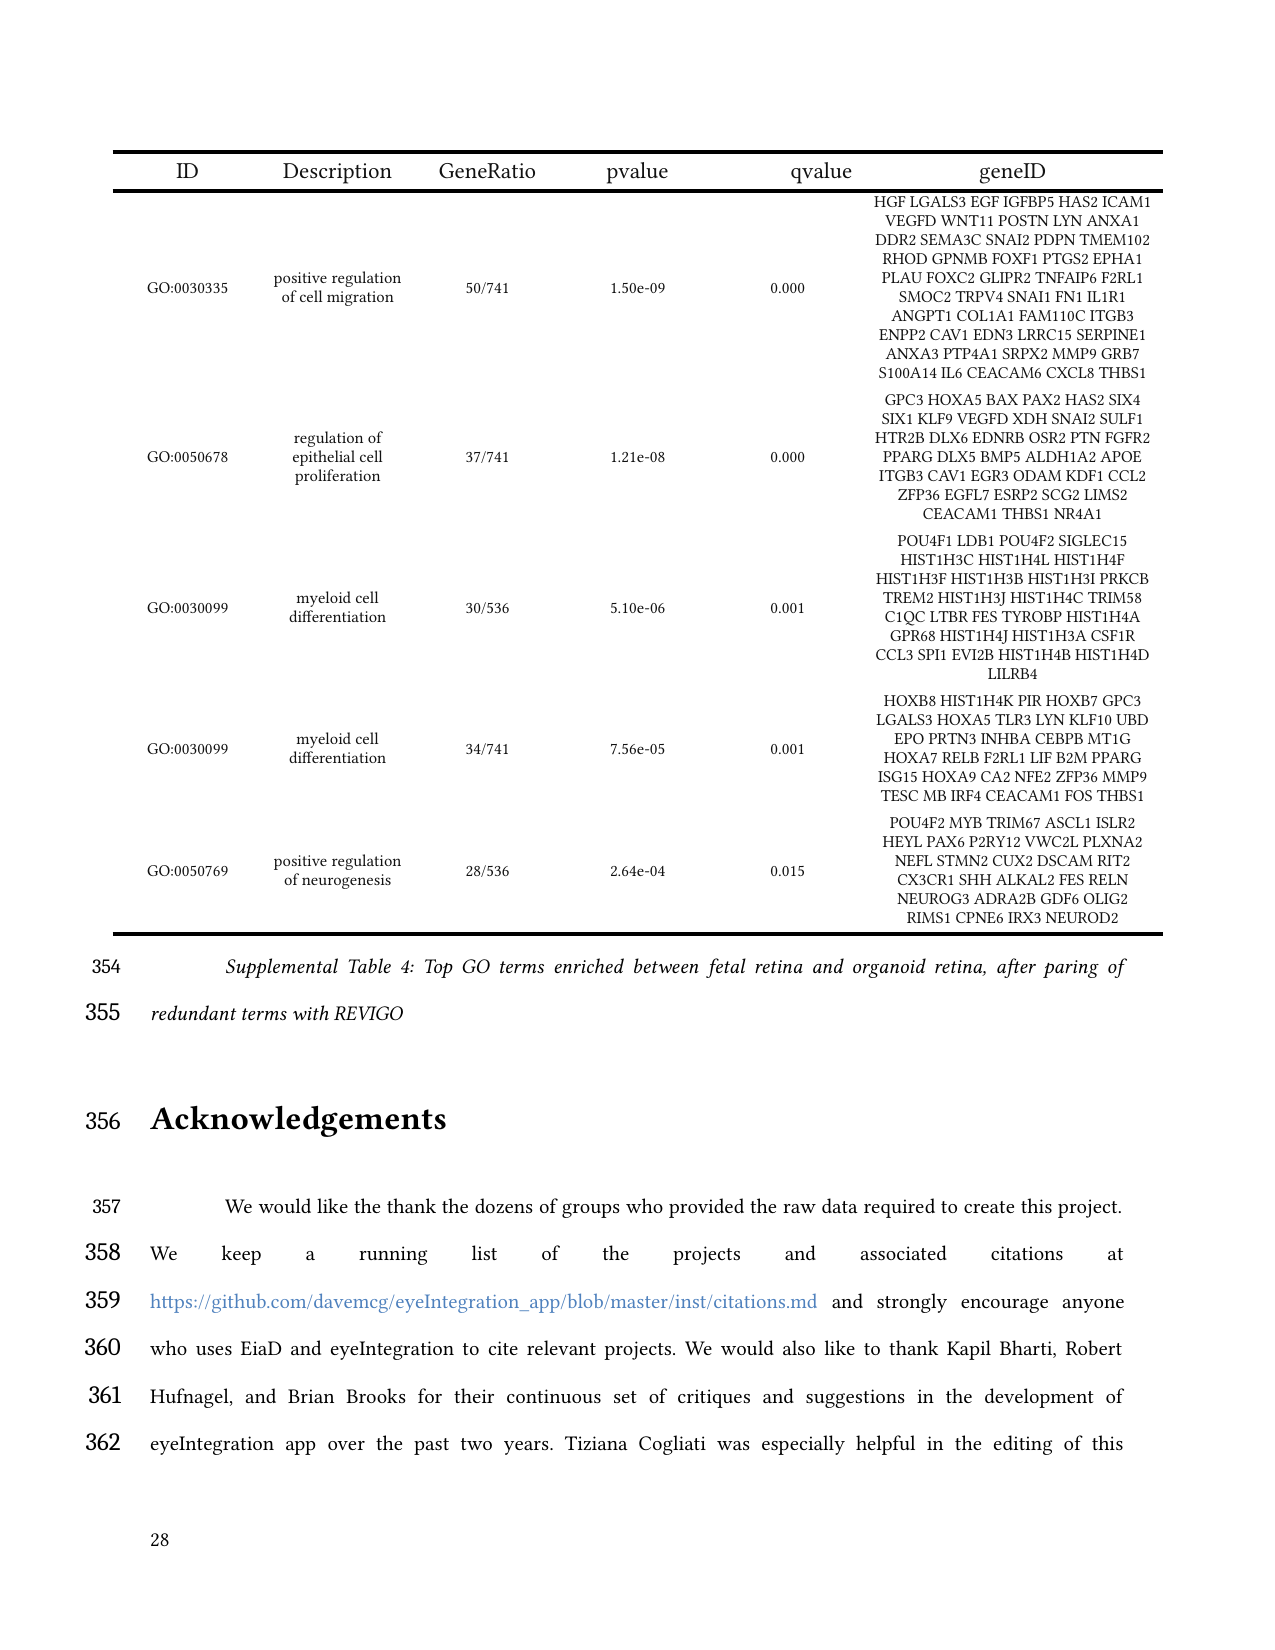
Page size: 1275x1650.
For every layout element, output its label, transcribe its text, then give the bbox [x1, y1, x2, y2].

table_cell HOXB8 HIST1H4K PIR HOXB7 GPC3 LGALS3 HOXA5 TLR3 LYN KLF10 UBD EPO PRTN3 INHBA CEBPB MT1G HOXA7 RELB F2RL1 LIF B2M PPARG ISG15 HOXA9 CA2 NFE2 ZFP36 MMP9 TESC MB IRF4 CEACAM1 FOS THBS1 [863, 688, 1162, 810]
table_cell 7.56e-05 [563, 688, 712, 810]
table_header ID [113, 154, 262, 189]
table_cell GO:0030099 [113, 688, 262, 810]
table_cell 28/536 [413, 810, 562, 932]
table_cell GO:0030335 [113, 193, 262, 387]
text Supplemental Table 4: Top GO terms enriched between fetal retina and organoid retina, after paring of redundant terms with REVIGO [150, 955, 1125, 1026]
table_cell 0.001 [713, 528, 862, 688]
table_cell 0.015 [713, 810, 862, 932]
table_cell positive regulation of cell migration [263, 193, 412, 387]
table_cell HGF LGALS3 EGF IGFBP5 HAS2 ICAM1 VEGFD WNT11 POSTN LYN ANXA1 DDR2 SEMA3C SNAI2 PDPN TMEM102 RHOD GPNMB FOXF1 PTGS2 EPHA1 PLAU FOXC2 GLIPR2 TNFAIP6 F2RL1 SMOC2 TRPV4 SNAI1 FN1 IL1R1 ANGPT1 COL1A1 FAM110C ITGB3 ENPP2 CAV1 EDN3 LRRC15 SERPINE1 ANXA3 PTP4A1 SRPX2 MMP9 GRB7 S100A14 IL6 CEACAM6 CXCL8 THBS1 [863, 193, 1162, 387]
table_cell 1.50e-09 [563, 193, 712, 387]
table_header pvalue [563, 154, 712, 189]
table_cell 50/741 [413, 193, 562, 387]
table_cell 0.000 [713, 387, 862, 528]
table_cell myeloid cell differentiation [263, 528, 412, 688]
table_cell GO:0050678 [113, 387, 262, 528]
table_cell myeloid cell differentiation [263, 688, 412, 810]
table_cell 30/536 [413, 528, 562, 688]
table_cell 2.64e-04 [563, 810, 712, 932]
table_cell 0.001 [713, 688, 862, 810]
table_cell GO:0050769 [113, 810, 262, 932]
table_cell POU4F2 MYB TRIM67 ASCL1 ISLR2 HEYL PAX6 P2RY12 VWC2L PLXNA2 NEFL STMN2 CUX2 DSCAM RIT2 CX3CR1 SHH ALKAL2 FES RELN NEUROG3 ADRA2B GDF6 OLIG2 RIMS1 CPNE6 IRX3 NEUROD2 [863, 810, 1162, 932]
table_header geneID [863, 154, 1162, 189]
table_header GeneRatio [413, 154, 562, 189]
table_header Description [263, 154, 412, 189]
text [150, 1194, 1125, 1456]
table_cell positive regulation of neurogenesis [263, 810, 412, 932]
table_cell 0.000 [713, 193, 862, 387]
table_cell GO:0030099 [113, 528, 262, 688]
table_cell regulation of epithelial cell proliferation [263, 387, 412, 528]
table_cell GPC3 HOXA5 BAX PAX2 HAS2 SIX4 SIX1 KLF9 VEGFD XDH SNAI2 SULF1 HTR2B DLX6 EDNRB OSR2 PTN FGFR2 PPARG DLX5 BMP5 ALDH1A2 APOE ITGB3 CAV1 EGR3 ODAM KDF1 CCL2 ZFP36 EGFL7 ESRP2 SCG2 LIMS2 CEACAM1 THBS1 NR4A1 [863, 387, 1162, 528]
table_cell 1.21e-08 [563, 387, 712, 528]
table_cell 34/741 [413, 688, 562, 810]
table_cell 5.10e-06 [563, 528, 712, 688]
subtitle Acknowledgements [150, 1100, 1125, 1138]
table_header qvalue [713, 154, 862, 189]
table_cell 37/741 [413, 387, 562, 528]
table_cell POU4F1 LDB1 POU4F2 SIGLEC15 HIST1H3C HIST1H4L HIST1H4F HIST1H3F HIST1H3B HIST1H3I PRKCB TREM2 HIST1H3J HIST1H4C TRIM58 C1QC LTBR FES TYROBP HIST1H4A GPR68 HIST1H4J HIST1H3A CSF1R CCL3 SPI1 EVI2B HIST1H4B HIST1H4D LILRB4 [863, 528, 1162, 688]
